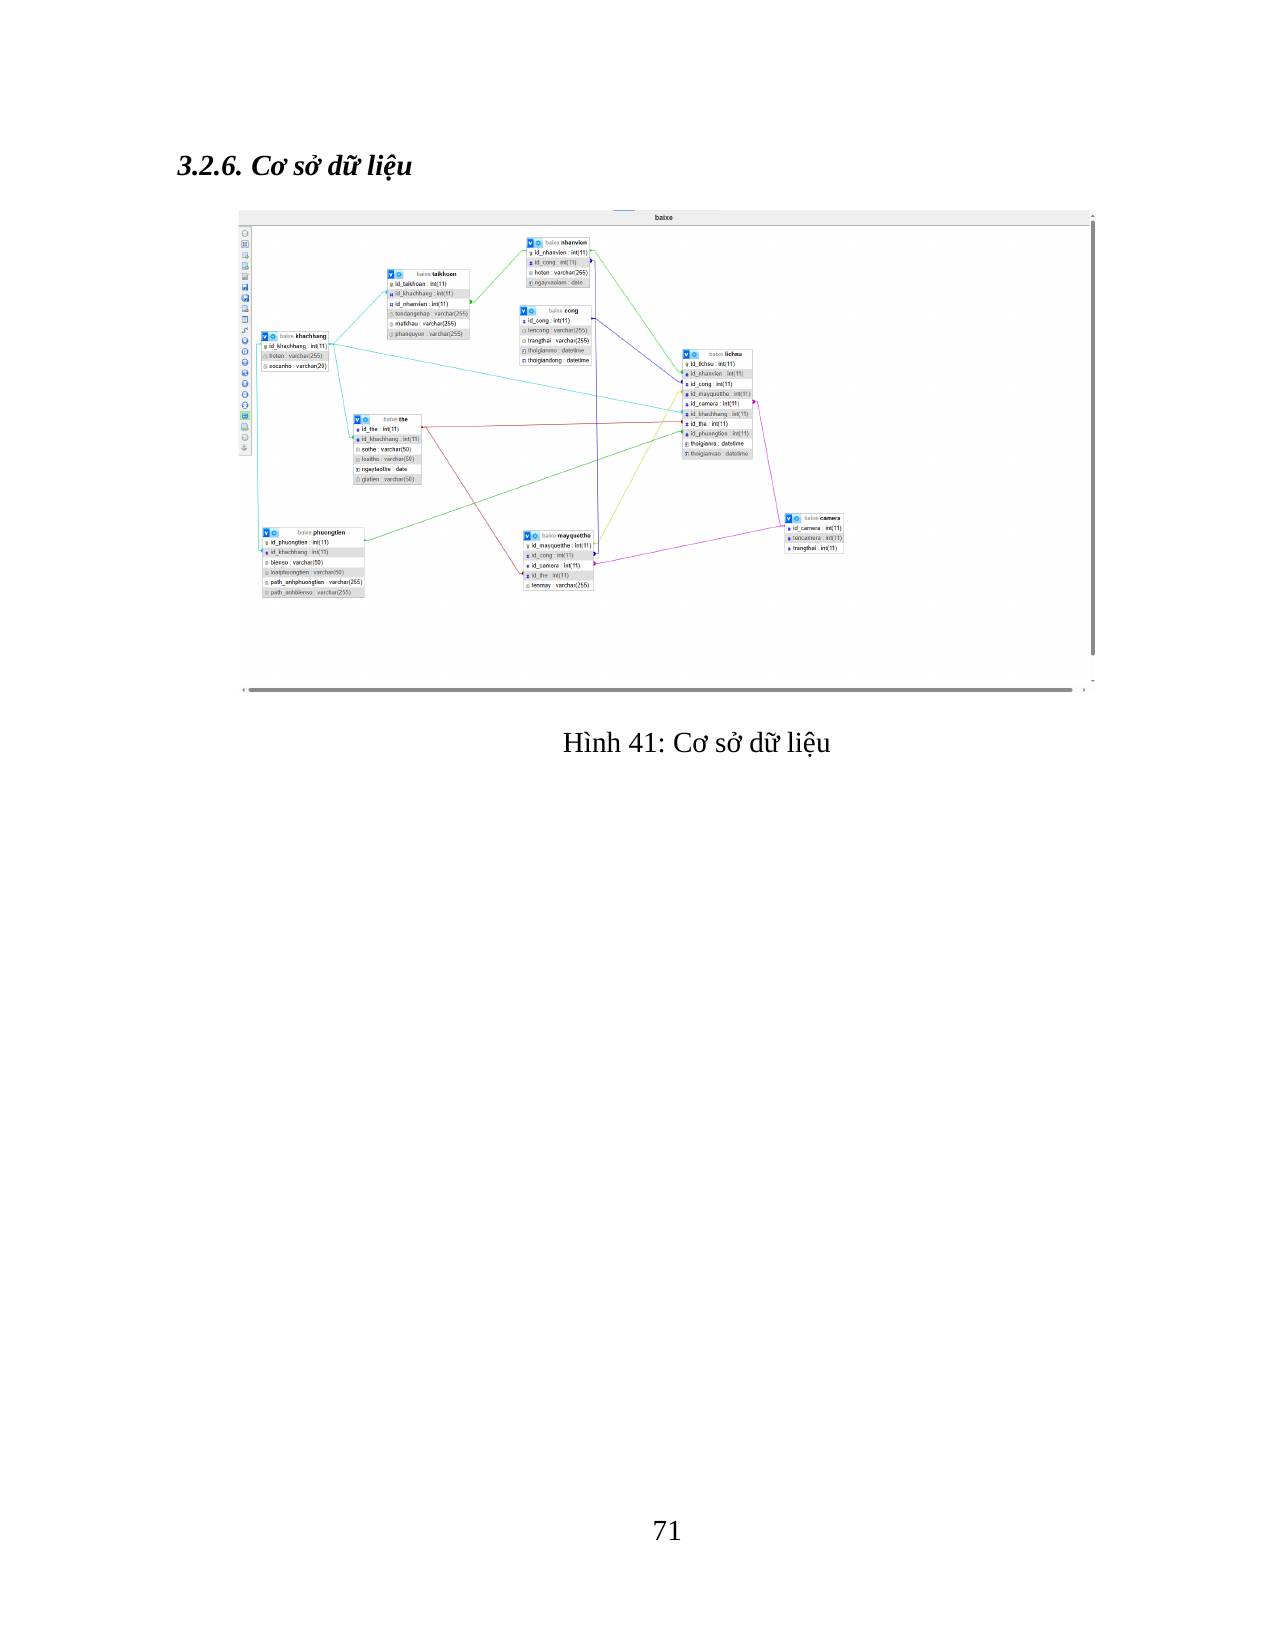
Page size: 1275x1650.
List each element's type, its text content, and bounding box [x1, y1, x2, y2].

picture [238, 210, 1096, 693]
text Hình 41: Cơ sở dữ liệu [177, 726, 1157, 759]
subtitle Cơ sở dữ liệu [177, 148, 1157, 181]
